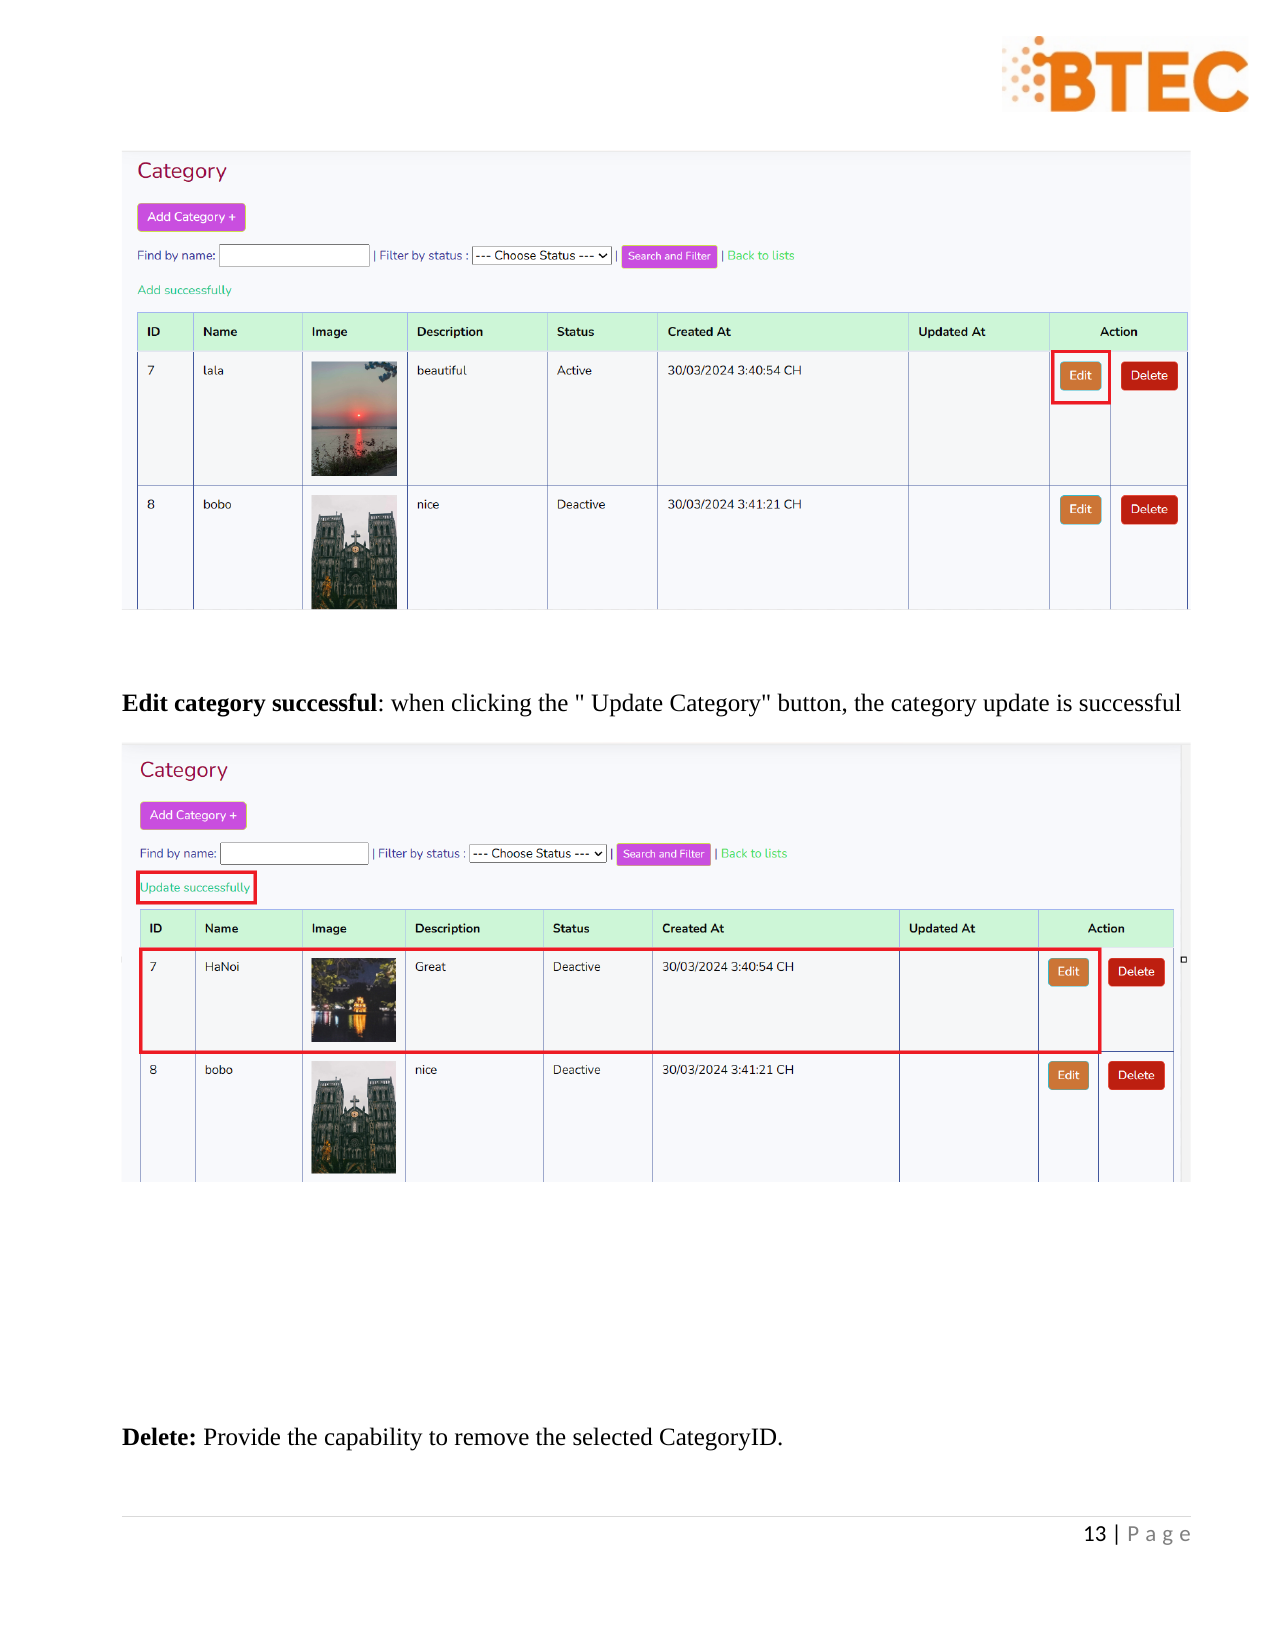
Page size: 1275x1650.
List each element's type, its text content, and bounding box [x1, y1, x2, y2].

text Delete: Provide the capability to remove the selected CategoryID. [122, 1422, 1191, 1451]
text Edit category successful: when clicking the " Update Category" button, the category update is successful [122, 688, 1191, 717]
picture [121, 742, 1191, 1182]
picture [121, 150, 1191, 610]
picture [1001, 36, 1249, 112]
